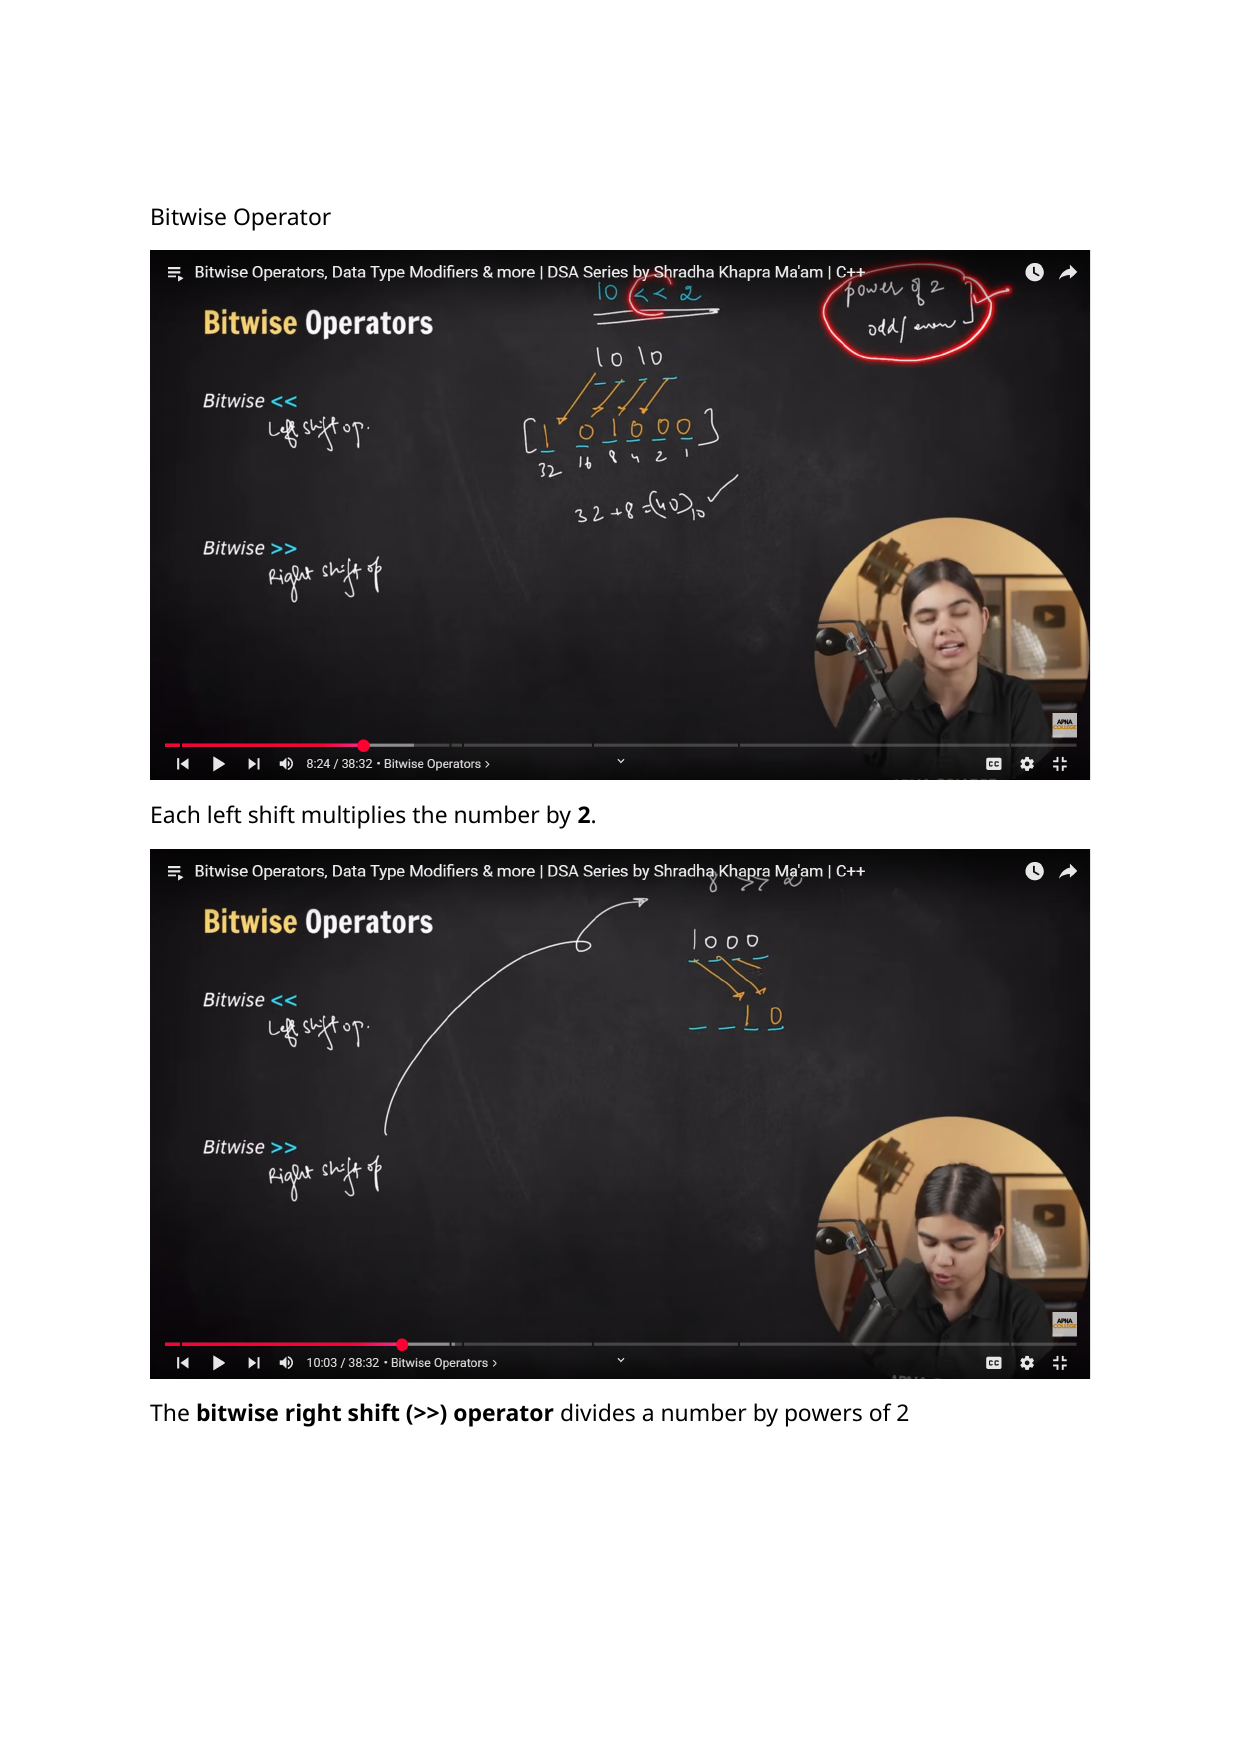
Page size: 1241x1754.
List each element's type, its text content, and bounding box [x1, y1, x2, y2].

picture [150, 250, 1091, 780]
text The bitwise right shift (>>) operator divides a number by powers of 2 [150, 1397, 1090, 1428]
text Each left shift multiplies the number by 2. [150, 799, 1090, 830]
picture [150, 849, 1091, 1379]
text Bitwise Operator [150, 200, 1090, 232]
